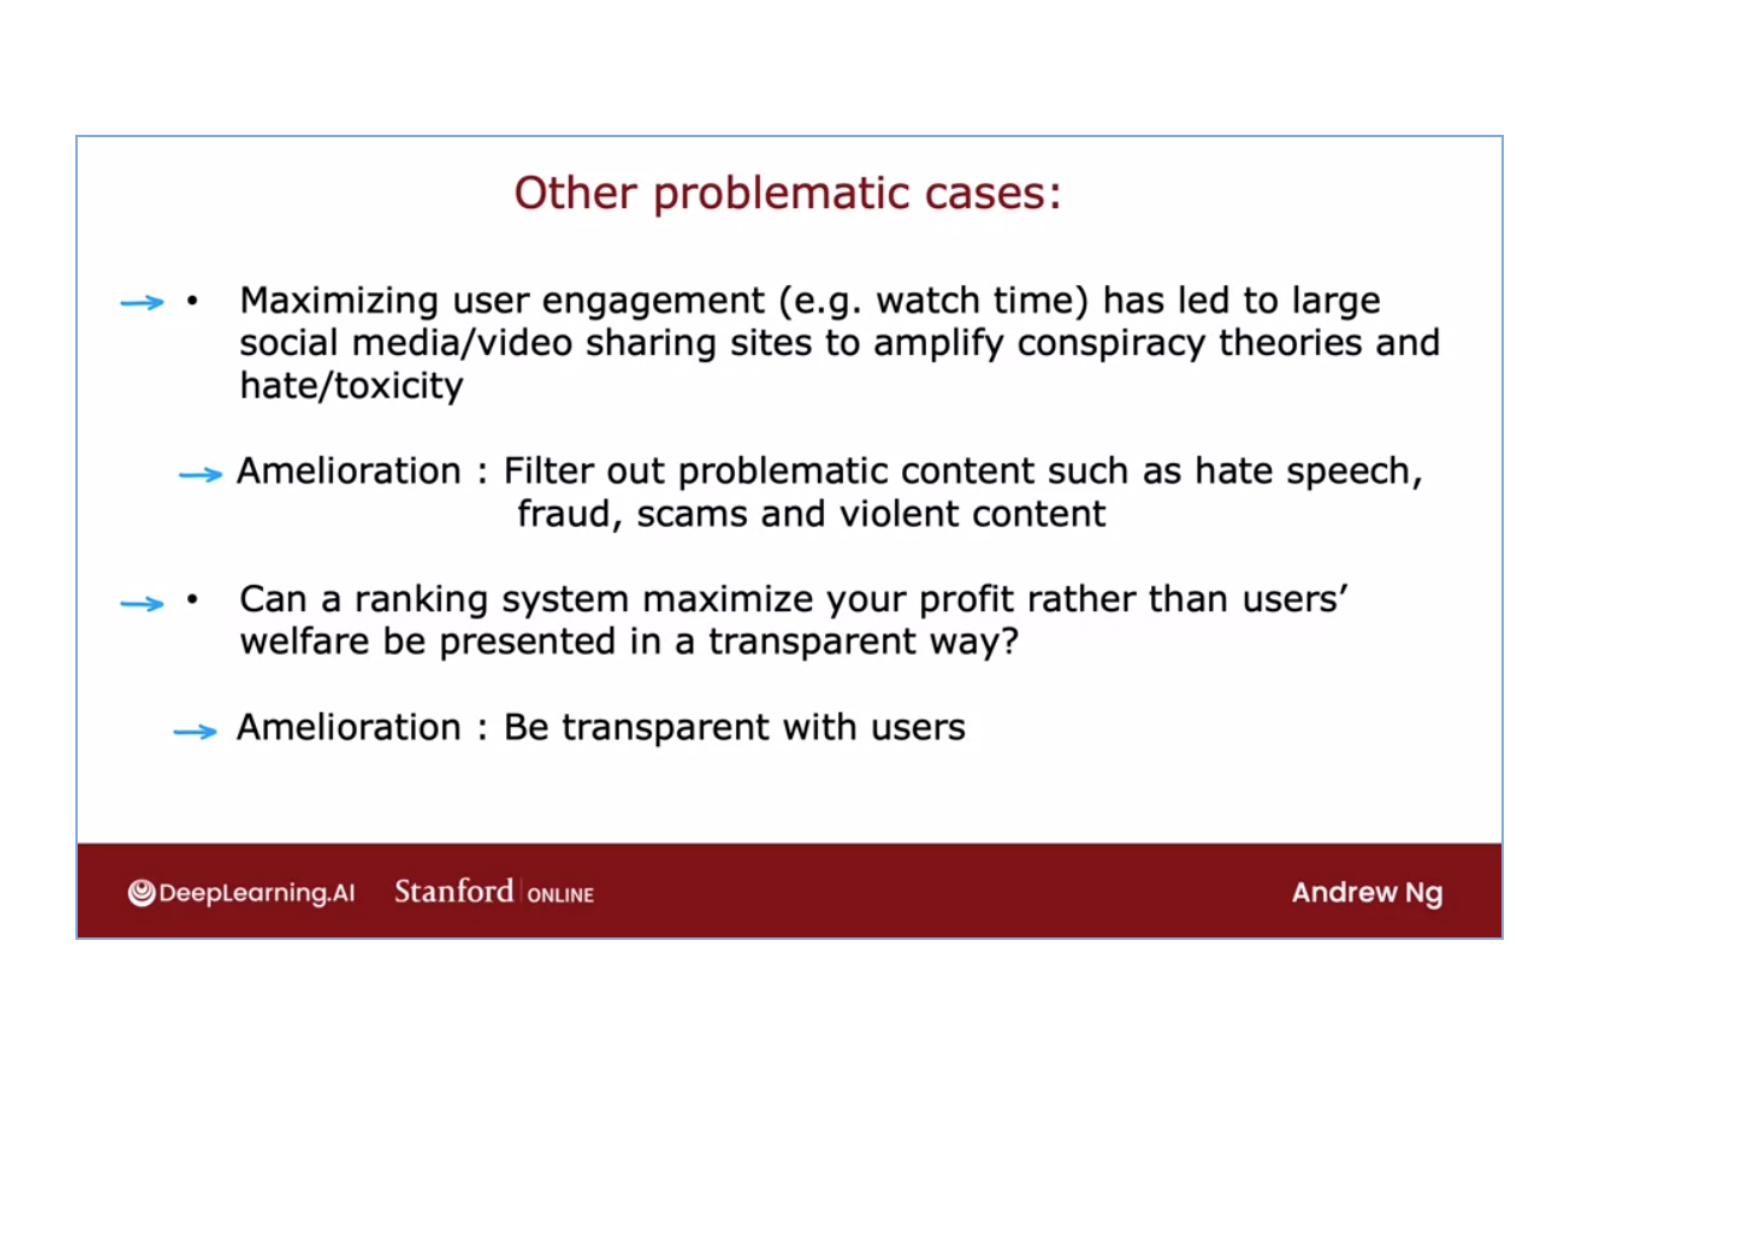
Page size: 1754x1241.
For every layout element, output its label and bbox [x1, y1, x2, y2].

picture [61, 118, 1516, 958]
